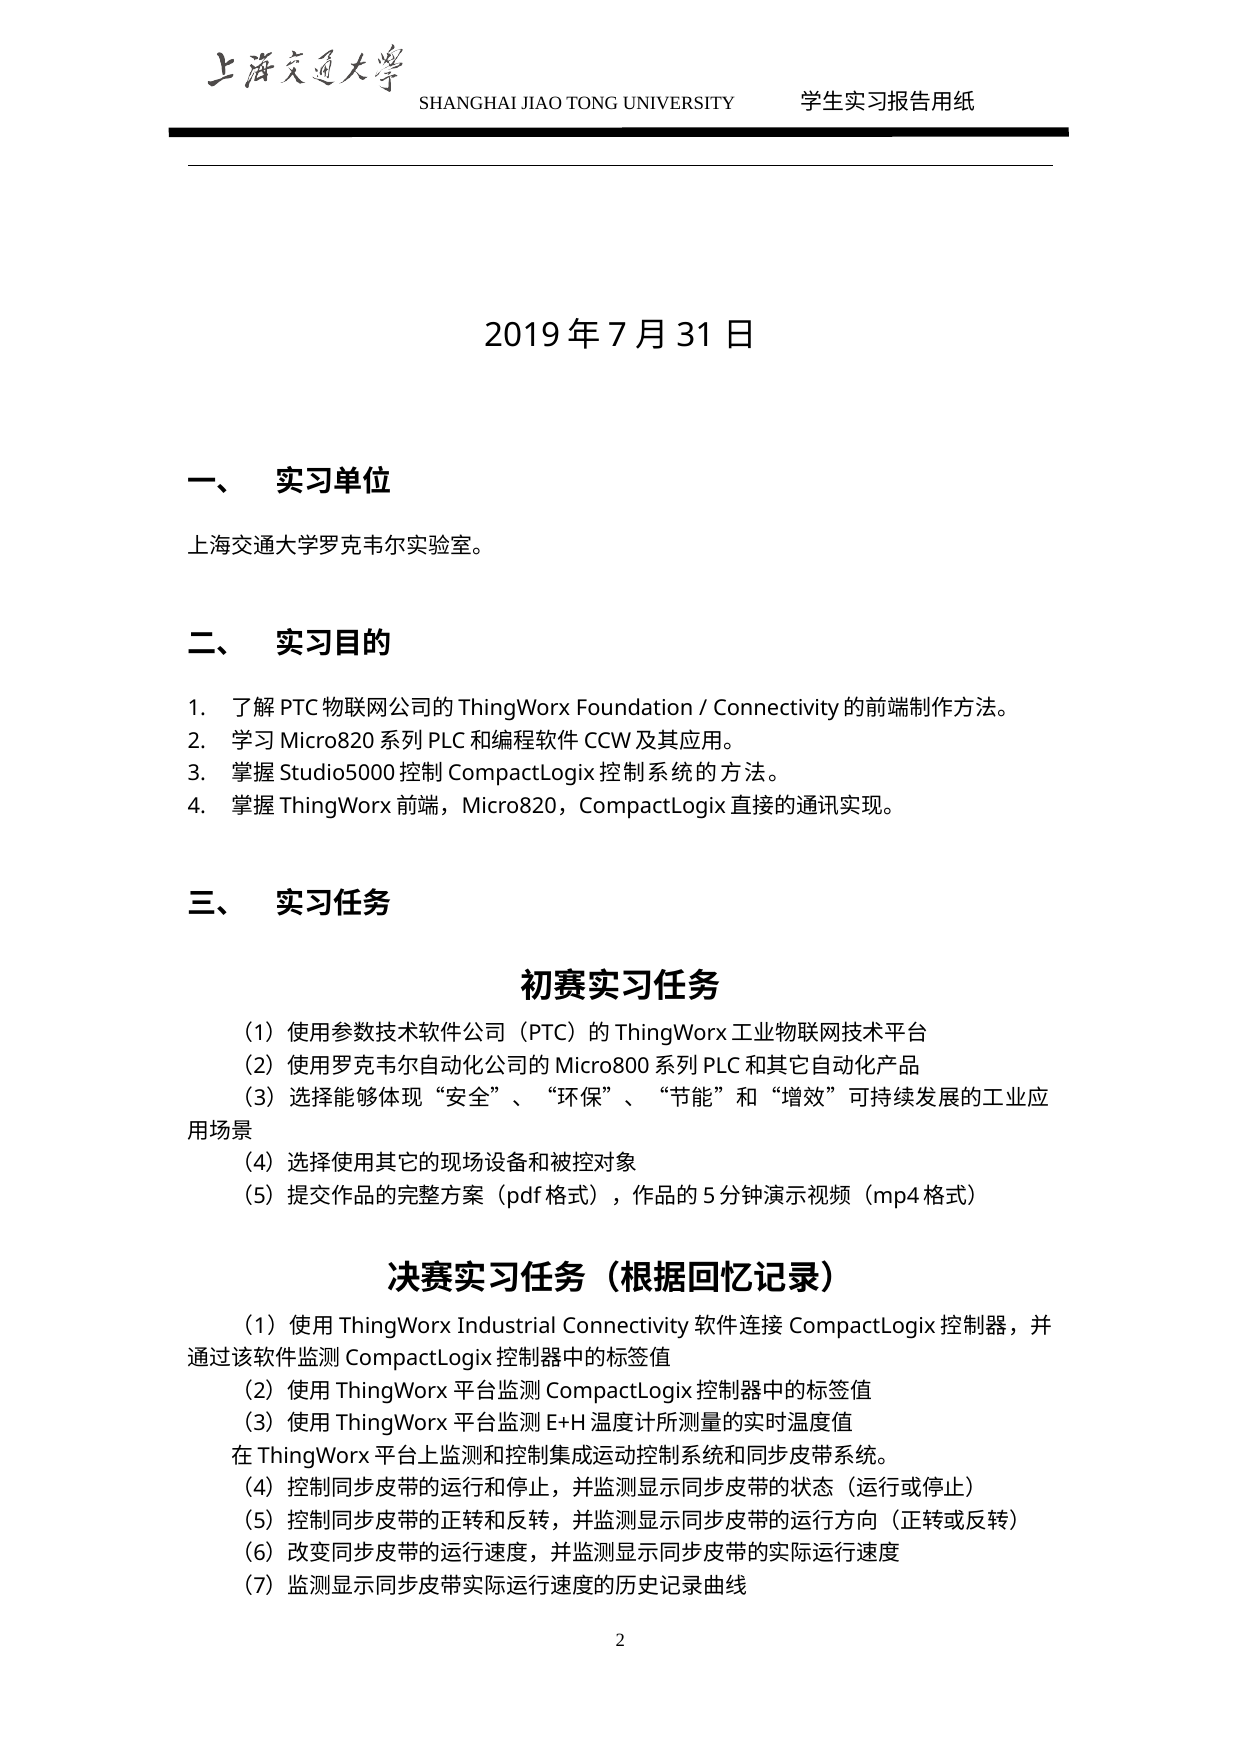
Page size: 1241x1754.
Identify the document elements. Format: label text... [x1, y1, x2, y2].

text 2019年 7 月 31 日 [187, 300, 1053, 365]
text （1）使用ThingWorx Industrial Connectivity软件连接CompactLogix控制器，并通过该软件监测CompactLogix控制器中的标签值 [187, 1307, 1053, 1372]
list 了解PTC物联网公司的ThingWorx Foundation / Connectivity的前端制作方法。 [187, 690, 1053, 722]
text （3）使用ThingWorx 平台监测E+H温度计所测量的实时温度值 [187, 1405, 1053, 1437]
text （3）选择能够体现“安全”、“环保”、“节能”和“增效”可持续发展的工业应用场景 [187, 1080, 1053, 1145]
text （1）使用参数技术软件公司（PTC）的ThingWorx工业物联网技术平台 [187, 1015, 1053, 1047]
list 学习Micro820系列PLC和编程软件CCW及其应用。 [187, 722, 1053, 755]
text 初赛实习任务 [187, 950, 1053, 1015]
text （4）选择使用其它的现场设备和被控对象 [187, 1145, 1053, 1177]
list 实习目的 [187, 609, 1053, 674]
list 实习任务 [187, 869, 1053, 934]
text （2）使用罗克韦尔自动化公司的Micro800系列PLC和其它自动化产品 [187, 1047, 1053, 1080]
text （5）控制同步皮带的正转和反转，并监测显示同步皮带的运行方向（正转或反转） [187, 1502, 1053, 1535]
list 实习单位 [187, 446, 1053, 511]
list 掌握ThingWorx前端，Micro820，CompactLogix直接的通讯实现。 [187, 787, 1053, 820]
list 掌握Studio5000控制CompactLogix控制系统的方法。 [187, 755, 1053, 787]
text 在ThingWorx平台上监测和控制集成运动控制系统和同步皮带系统。 [187, 1437, 1053, 1470]
text （7）监测显示同步皮带实际运行速度的历史记录曲线 [187, 1567, 1053, 1600]
text （2）使用ThingWorx 平台监测CompactLogix控制器中的标签值 [187, 1372, 1053, 1405]
text （6）改变同步皮带的运行速度，并监测显示同步皮带的实际运行速度 [187, 1535, 1053, 1567]
text （4）控制同步皮带的运行和停止，并监测显示同步皮带的状态（运行或停止） [187, 1470, 1053, 1502]
text 决赛实习任务（根据回忆记录） [187, 1242, 1053, 1307]
text 上海交通大学罗克韦尔实验室。 [187, 527, 1053, 560]
text （5）提交作品的完整方案（pdf格式），作品的5分钟演示视频（mp4格式） [187, 1177, 1053, 1210]
